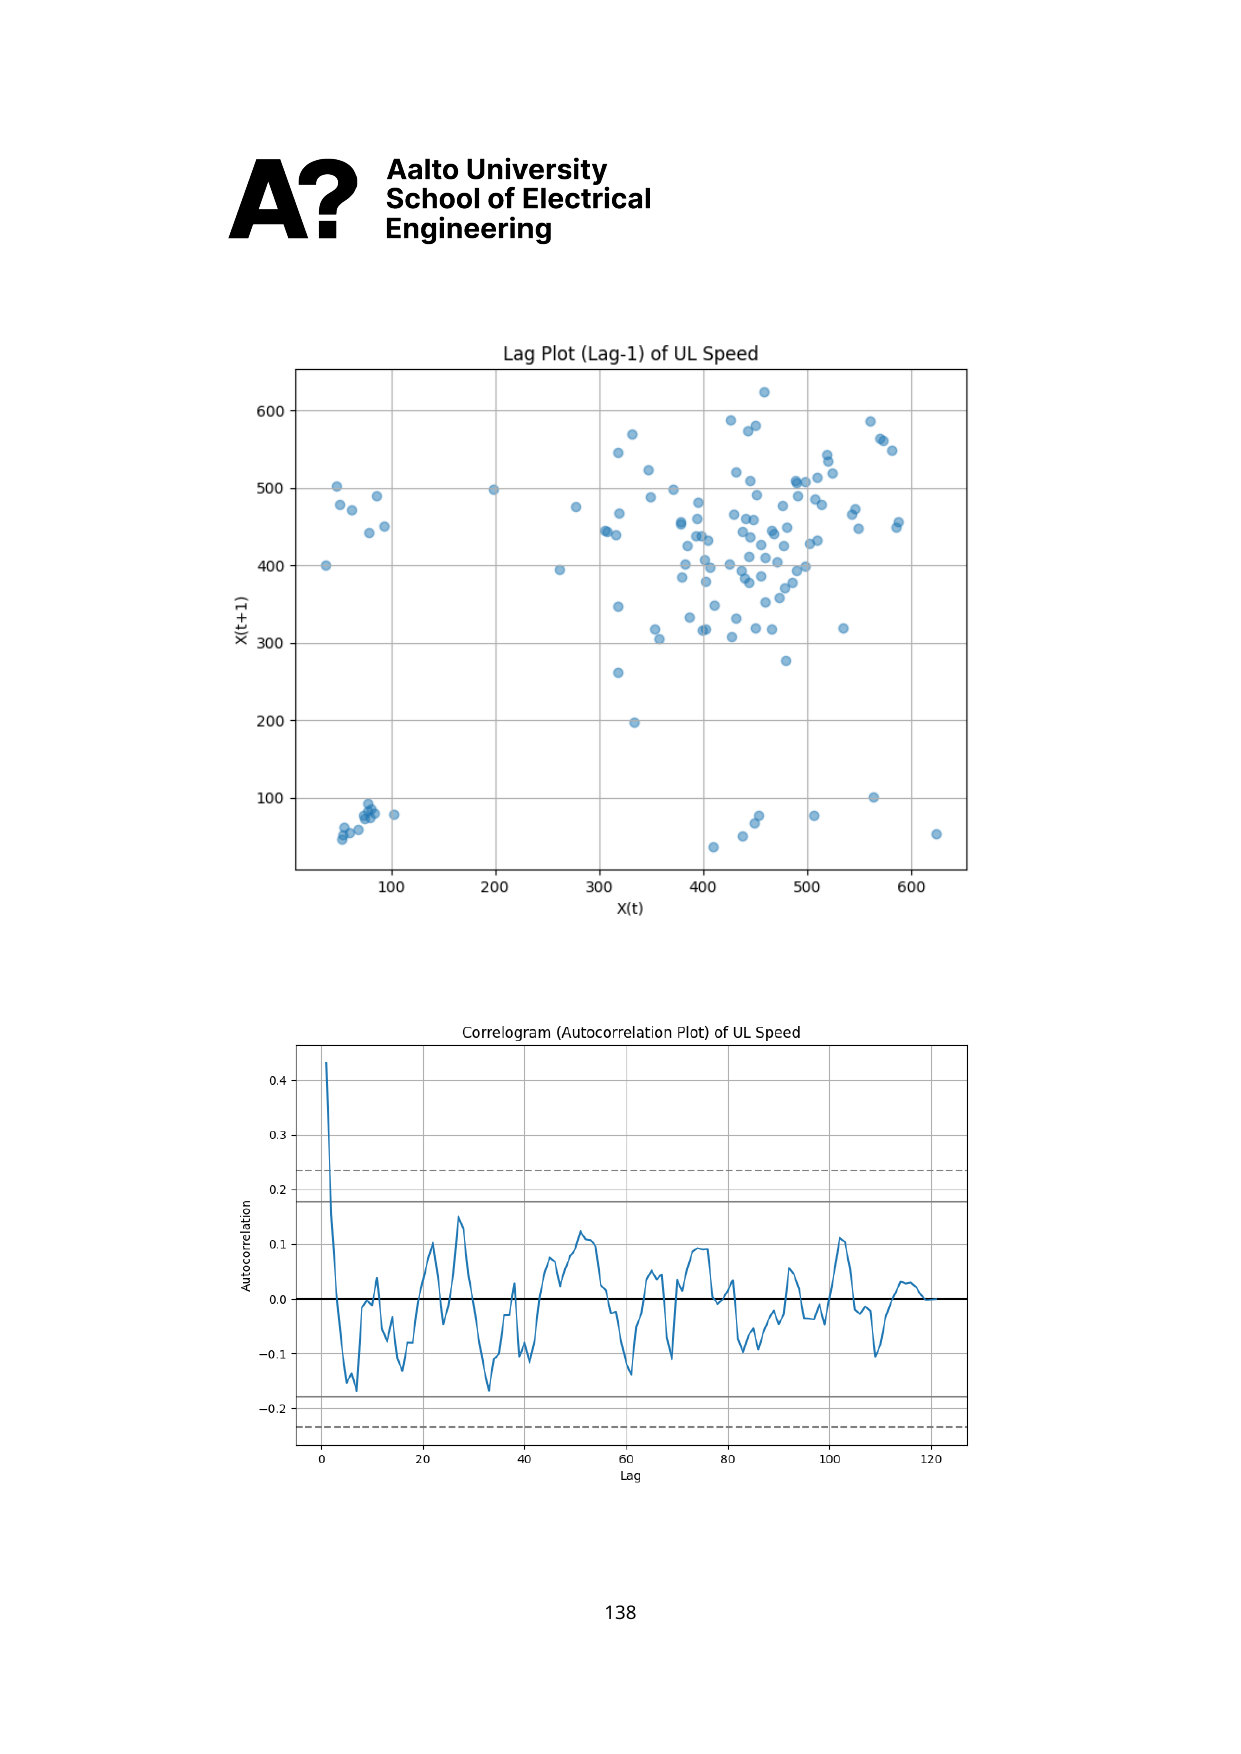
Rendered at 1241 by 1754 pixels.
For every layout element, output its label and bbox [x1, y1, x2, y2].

picture [187, 292, 1053, 941]
picture [187, 982, 1053, 1502]
picture [187, 114, 695, 285]
